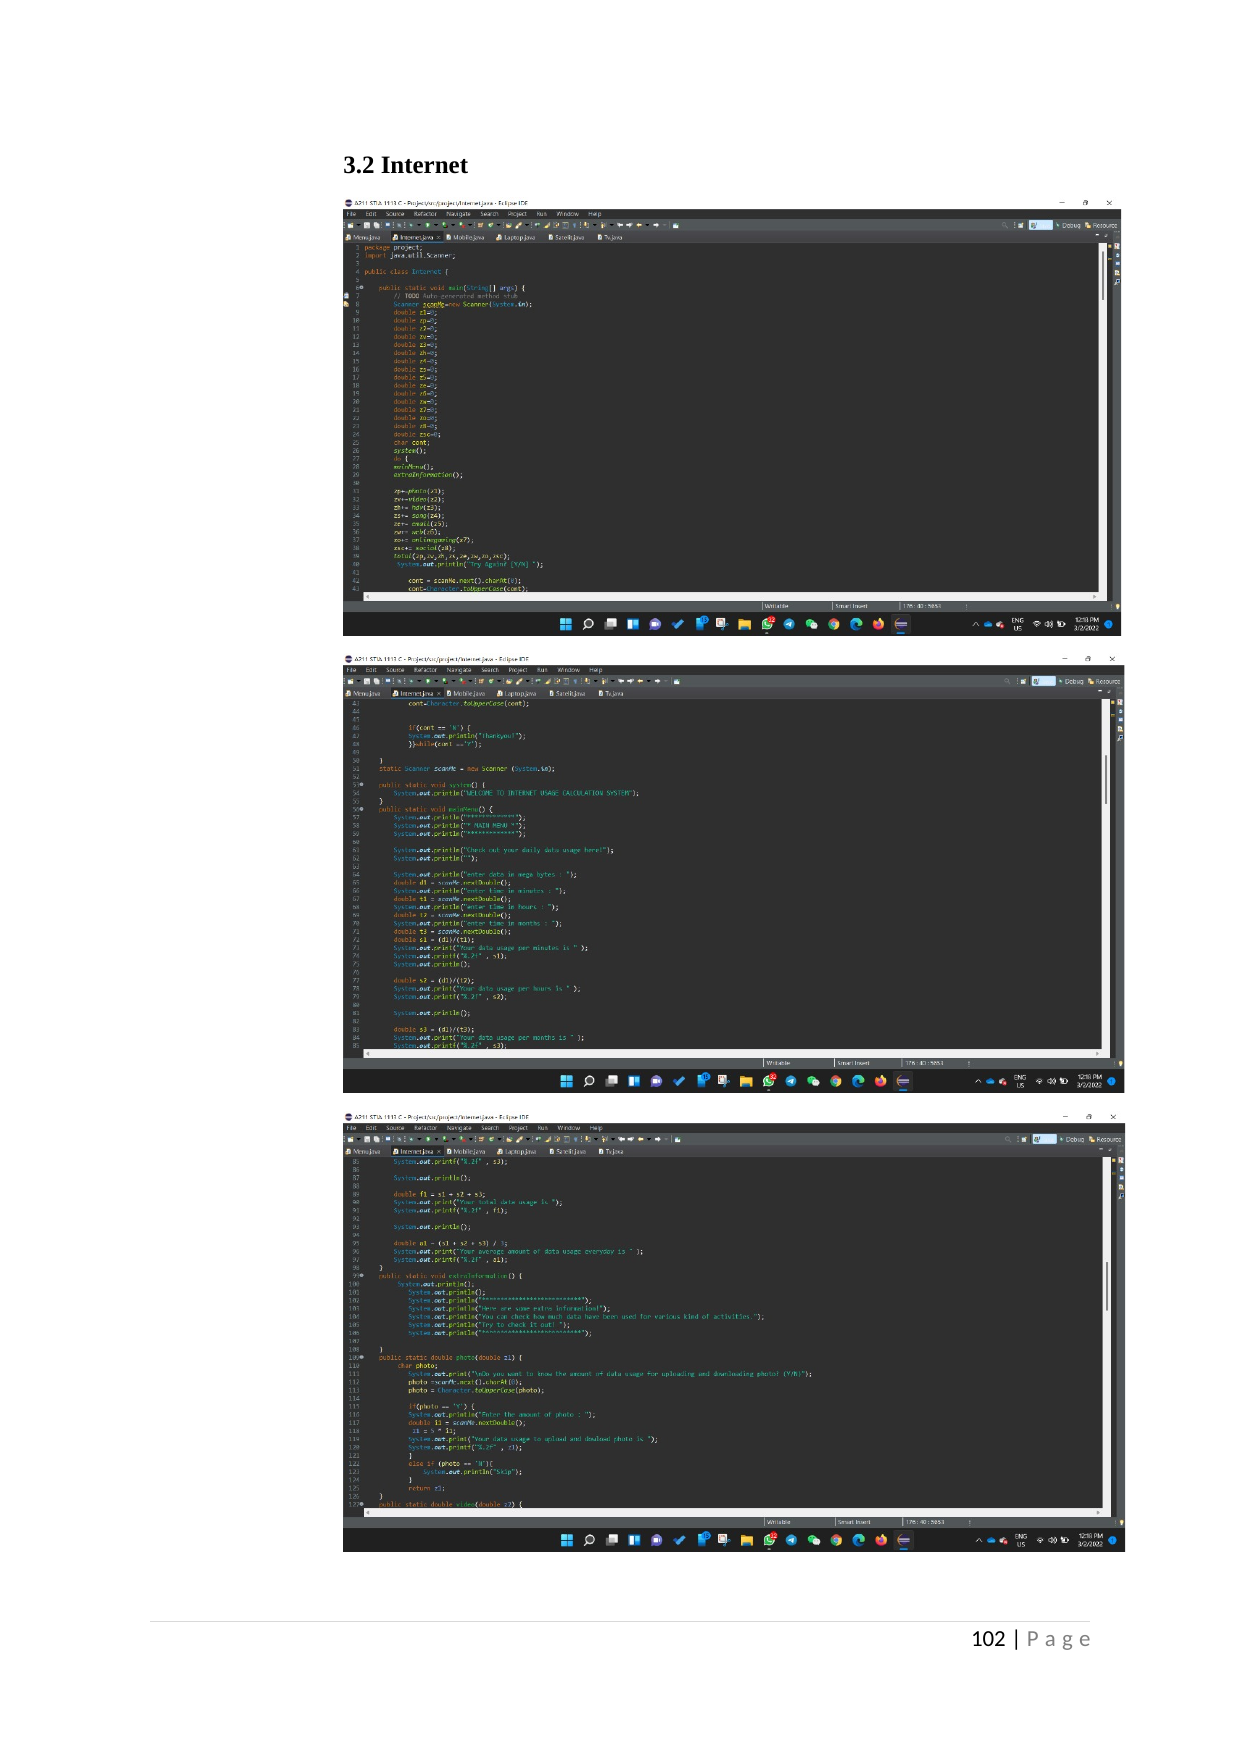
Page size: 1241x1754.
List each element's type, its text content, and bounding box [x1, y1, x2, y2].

picture [343, 1111, 1126, 1552]
picture [343, 197, 1122, 636]
picture [343, 653, 1125, 1093]
text 3.2 Internet [225, 150, 1090, 179]
